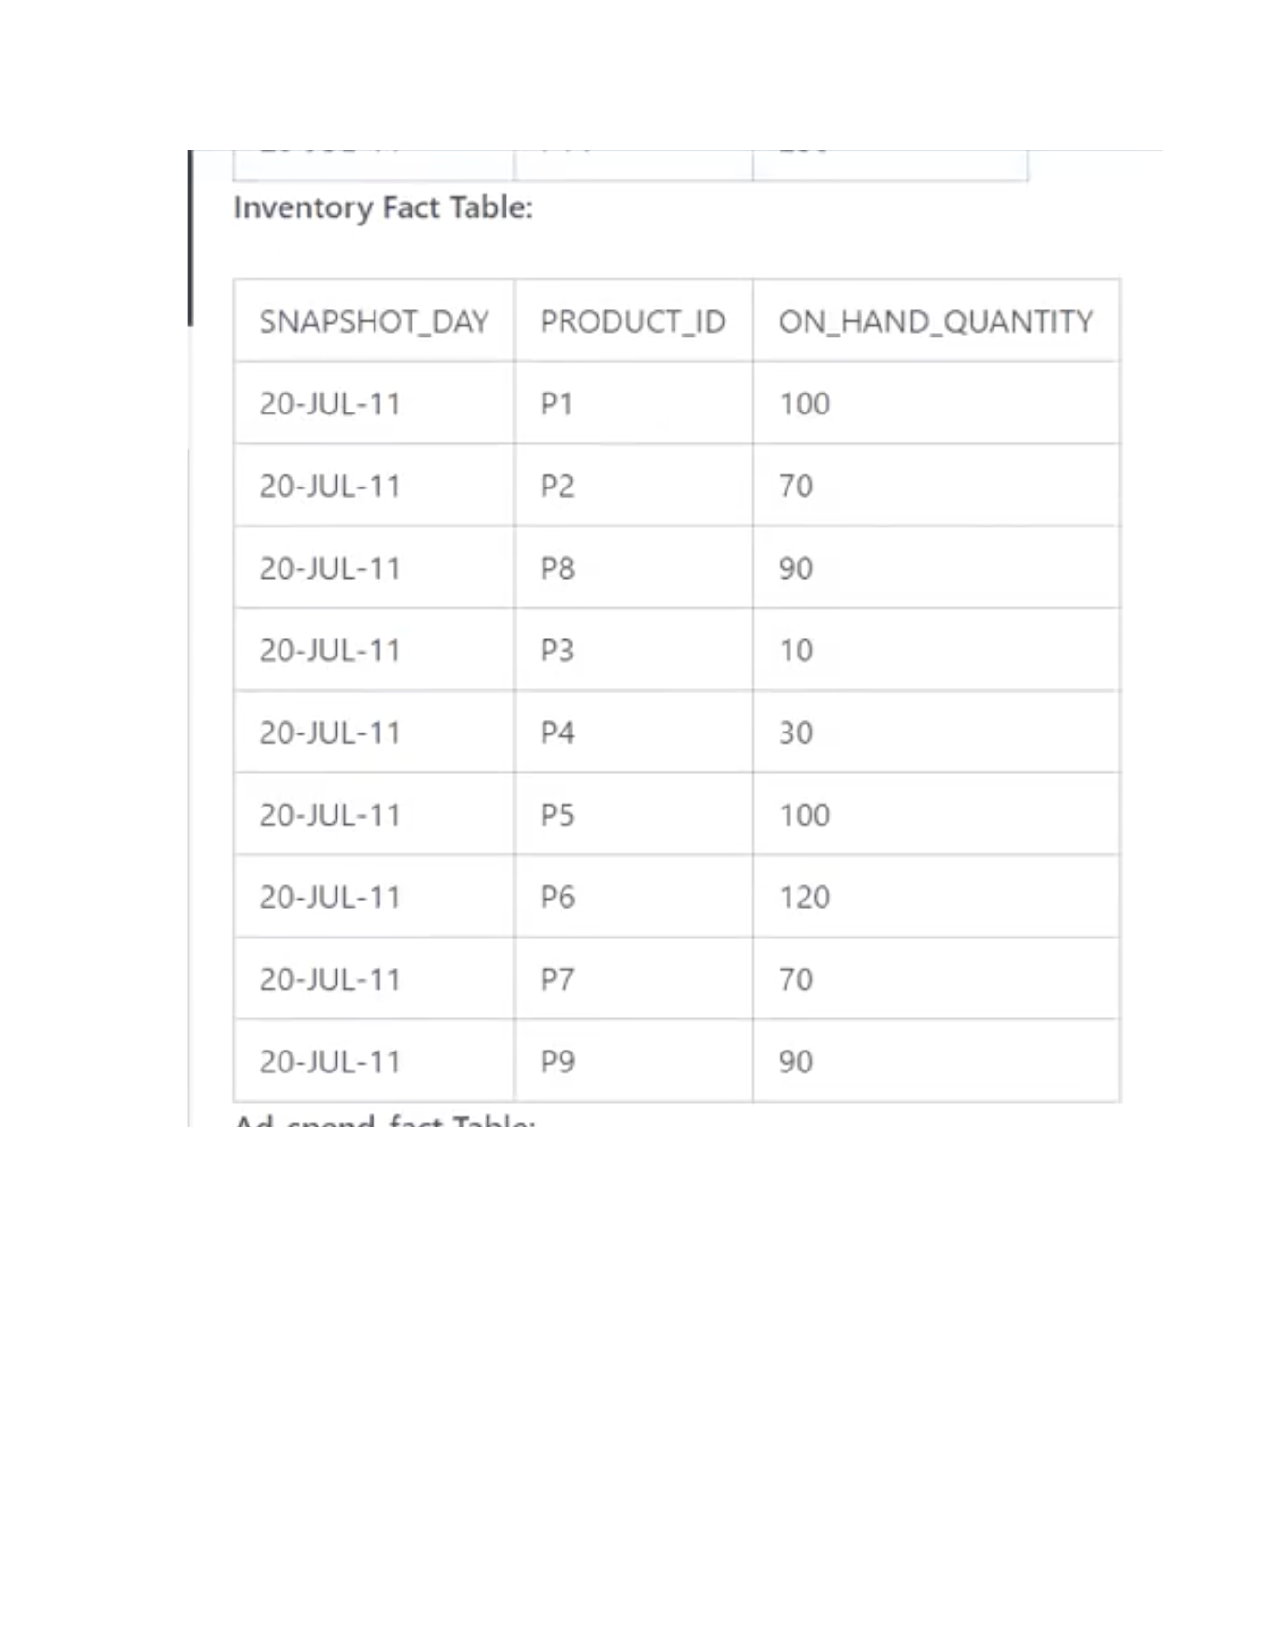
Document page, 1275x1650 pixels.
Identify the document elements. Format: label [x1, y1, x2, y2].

picture [187, 150, 1163, 1127]
